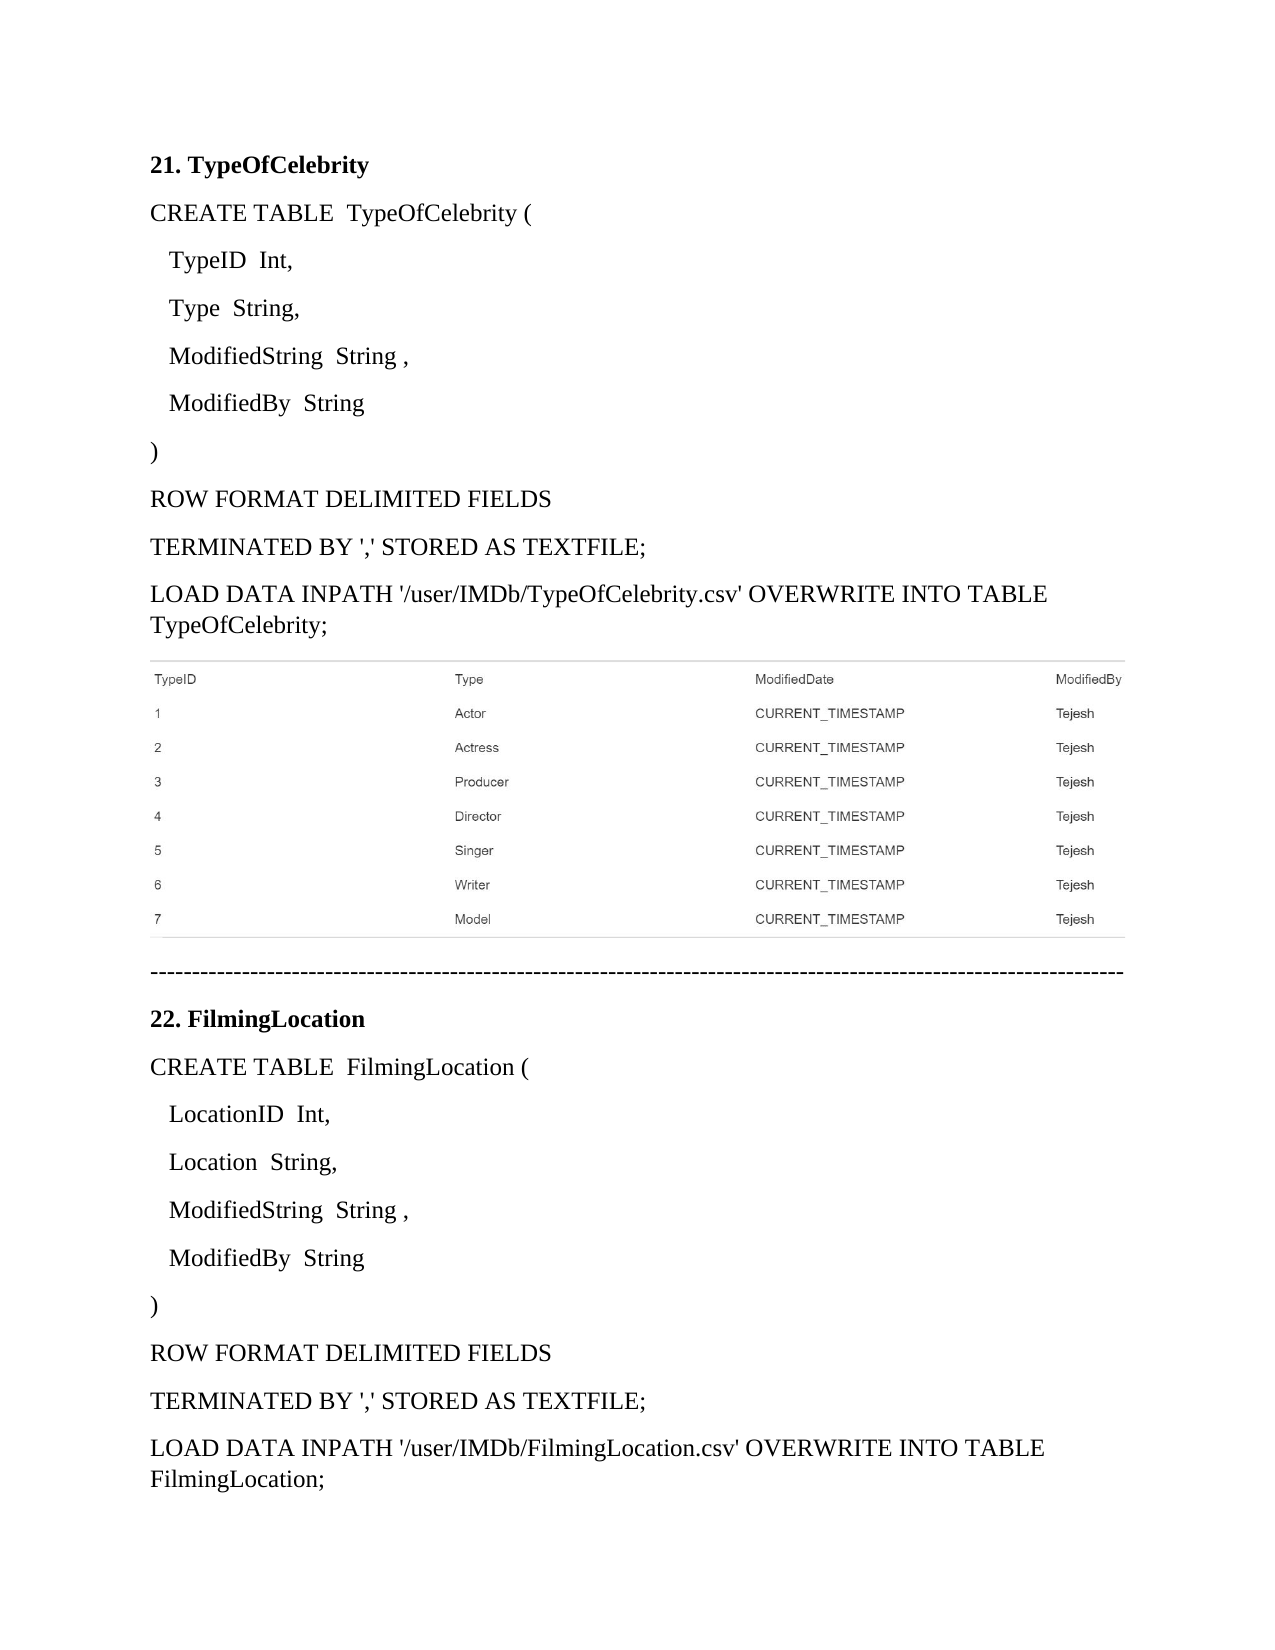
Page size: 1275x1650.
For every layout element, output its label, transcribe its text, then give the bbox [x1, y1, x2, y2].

text ModifiedBy String [150, 1243, 1125, 1271]
text ROW FORMAT DELIMITED FIELDS [150, 484, 1125, 513]
text --------------------------------------------------------------------------------------------------------------------- [150, 956, 1125, 985]
text TERMINATED BY ',' STORED AS TEXTFILE; [150, 1386, 1125, 1414]
picture [150, 658, 1125, 938]
text TERMINATED BY ',' STORED AS TEXTFILE; [150, 532, 1125, 560]
text TypeID Int, [150, 245, 1125, 274]
text CREATE TABLE TypeOfCelebrity ( [150, 198, 1125, 226]
text CREATE TABLE FilmingLocation ( [150, 1052, 1125, 1081]
text ) [150, 436, 1125, 465]
text Type String, [150, 293, 1125, 322]
text 21. TypeOfCelebrity [150, 150, 1125, 179]
text LocationID Int, [150, 1099, 1125, 1128]
text LOAD DATA INPATH '/user/IMDb/FilmingLocation.csv' OVERWRITE INTO TABLE FilmingLocation; [150, 1433, 1125, 1493]
text 22. FilmingLocation [150, 1004, 1125, 1033]
text Location String, [150, 1147, 1125, 1176]
text LOAD DATA INPATH '/user/IMDb/TypeOfCelebrity.csv' OVERWRITE INTO TABLE TypeOfCelebrity; [150, 579, 1125, 639]
text ModifiedBy String [150, 388, 1125, 417]
text ) [150, 1290, 1125, 1319]
text ModifiedString String , [150, 341, 1125, 369]
text ModifiedString String , [150, 1195, 1125, 1224]
text ROW FORMAT DELIMITED FIELDS [150, 1338, 1125, 1367]
